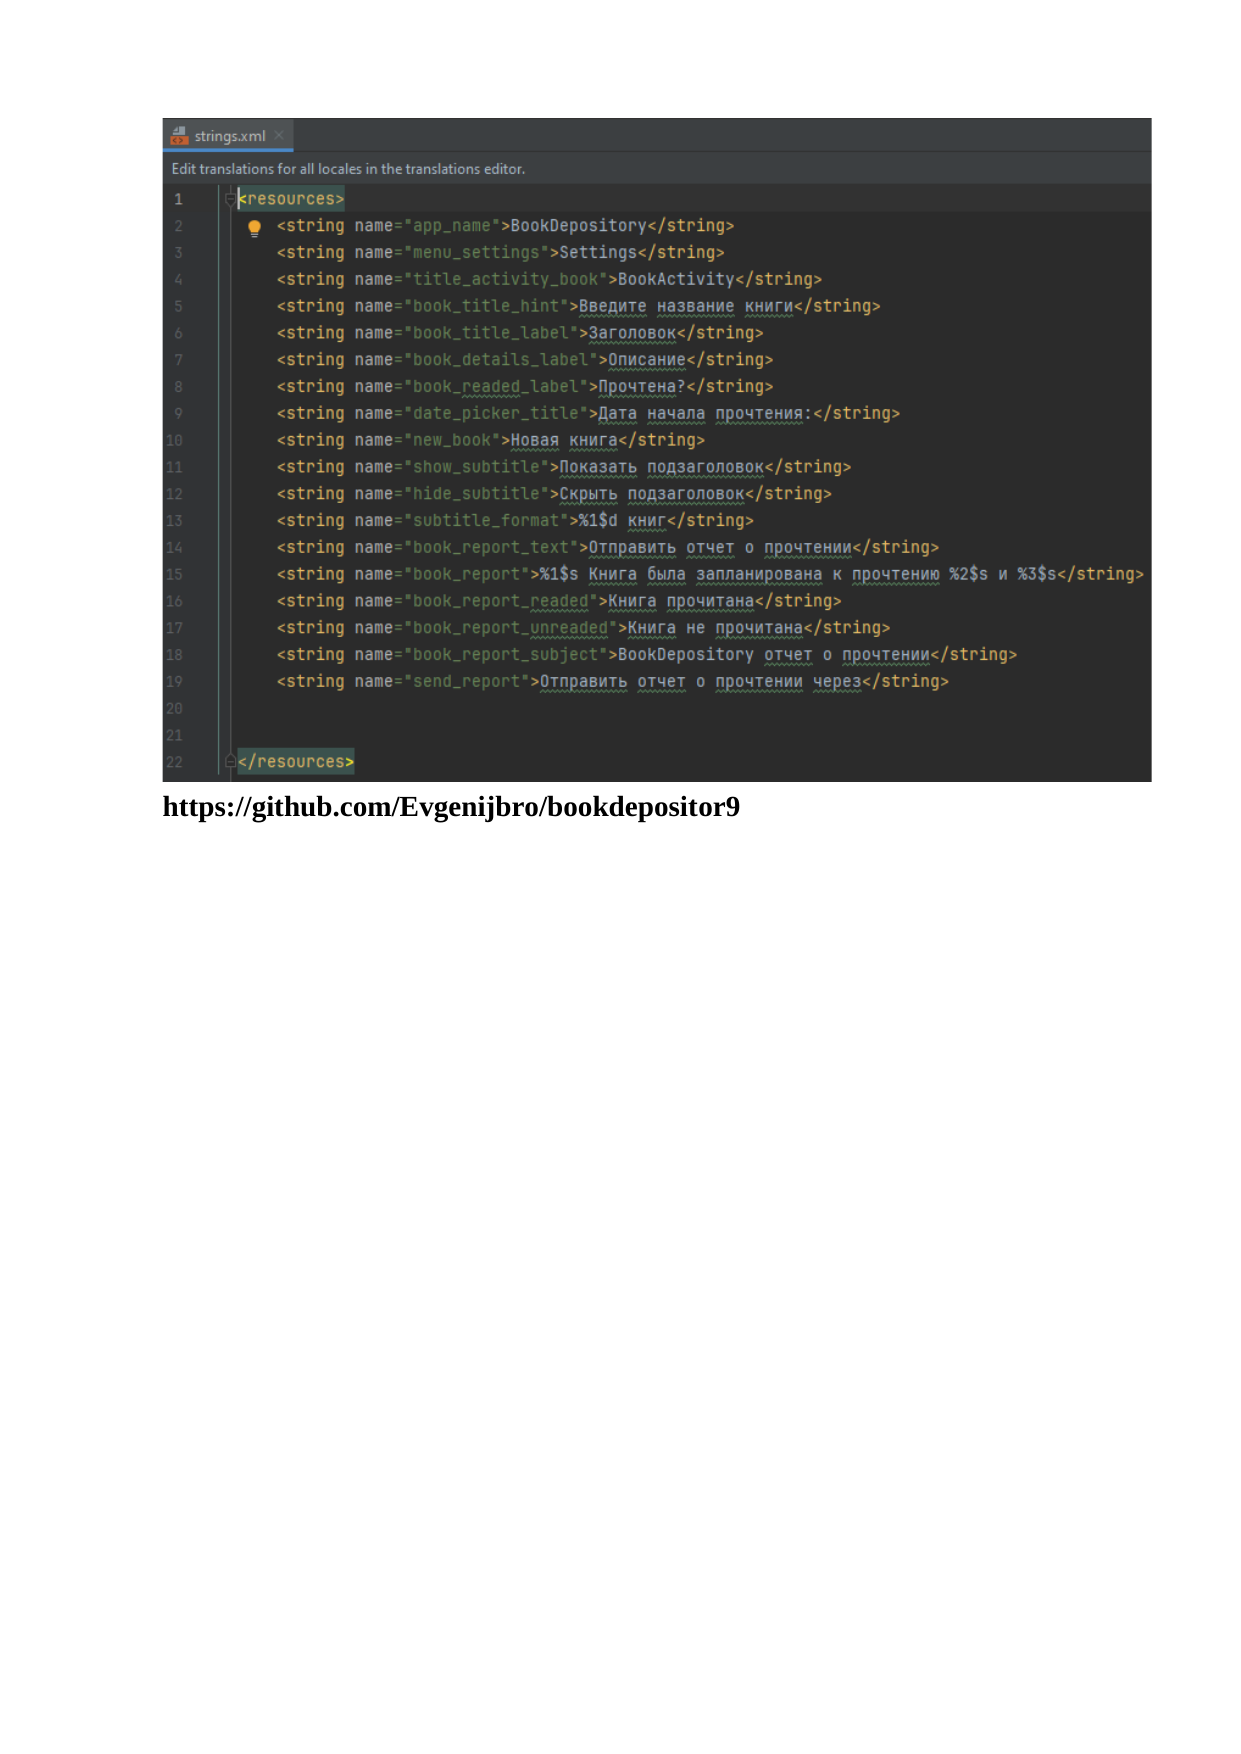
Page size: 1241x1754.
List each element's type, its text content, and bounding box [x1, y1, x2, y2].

picture [162, 118, 1152, 782]
subtitle https://github.com/Evgenijbro/bookdepositor9 [162, 789, 1152, 823]
